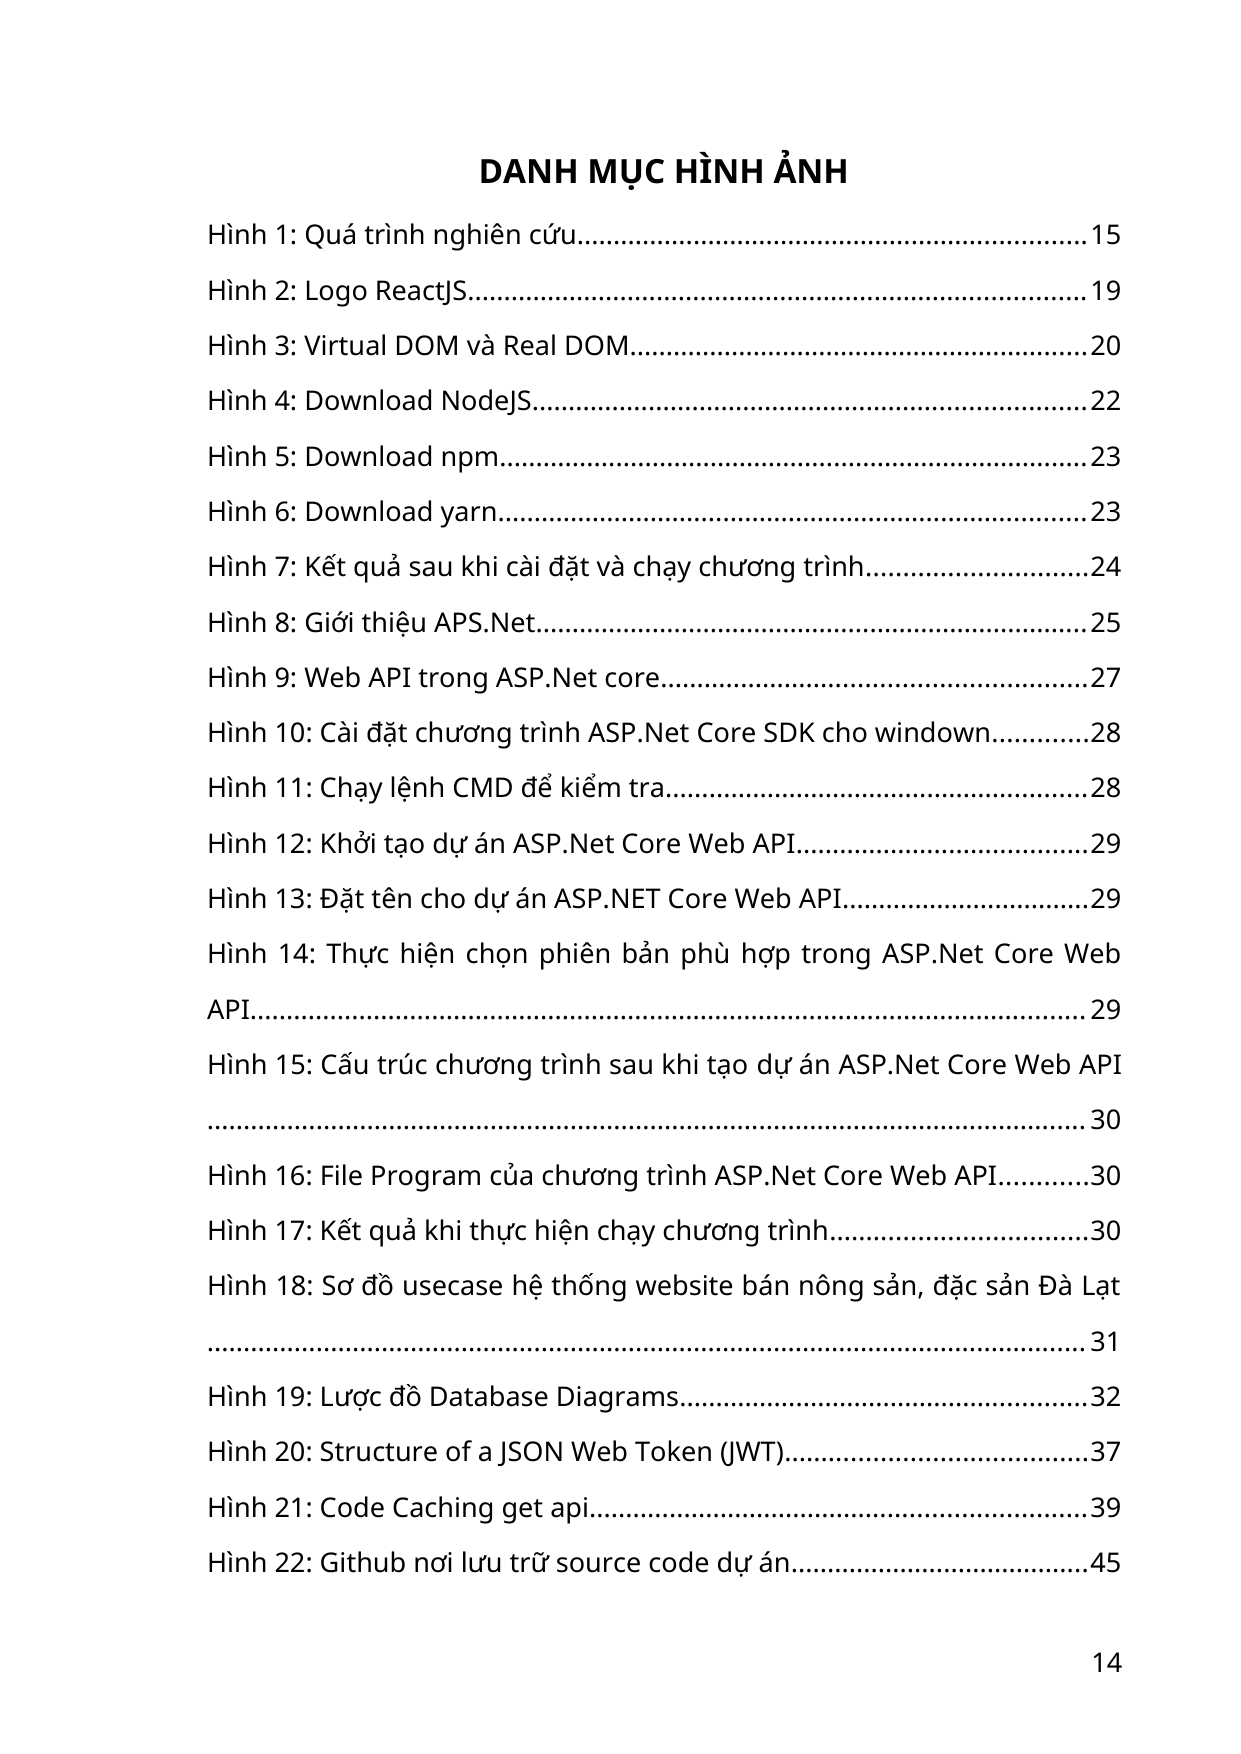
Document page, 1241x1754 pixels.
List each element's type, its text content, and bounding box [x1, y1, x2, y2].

text Hình 8: Giới thiệu APS.Net 25 [207, 603, 1122, 640]
text Hình 22: Github nơi lưu trữ source code dự án 45 [207, 1543, 1122, 1580]
text Hình 13: Đặt tên cho dự án ASP.NET Core Web API 29 [207, 879, 1122, 916]
text Hình 9: Web API trong ASP.Net core 27 [207, 658, 1122, 695]
subtitle DANH MỤC HÌNH ẢNH [205, 148, 1122, 193]
text Hình 18: Sơ đồ usecase hệ thống website bán nông sản, đặc sản Đà Lạt 31 [207, 1267, 1122, 1359]
text Hình 19: Lược đồ Database Diagrams 32 [207, 1377, 1122, 1414]
text Hình 7: Kết quả sau khi cài đặt và chạy chương trình 24 [207, 548, 1122, 584]
text Hình 1: Quá trình nghiên cứu 15 [207, 216, 1122, 253]
text Hình 3: Virtual DOM và Real DOM 20 [207, 326, 1122, 363]
text Hình 4: Download NodeJS 22 [207, 382, 1122, 419]
text Hình 17: Kết quả khi thực hiện chạy chương trình 30 [207, 1211, 1122, 1248]
text Hình 11: Chạy lệnh CMD để kiểm tra 28 [207, 769, 1122, 806]
text Hình 16: File Program của chương trình ASP.Net Core Web API 30 [207, 1156, 1122, 1193]
text Hình 5: Download npm 23 [207, 437, 1122, 474]
text Hình 21: Code Caching get api 39 [207, 1488, 1122, 1525]
text Hình 14: Thực hiện chọn phiên bản phù hợp trong ASP.Net Core Web API 29 [207, 935, 1122, 1027]
text Hình 15: Cấu trúc chương trình sau khi tạo dự án ASP.Net Core Web API 30 [207, 1046, 1122, 1138]
text Hình 12: Khởi tạo dự án ASP.Net Core Web API 29 [207, 824, 1122, 861]
text Hình 2: Logo ReactJS 19 [207, 271, 1122, 308]
text Hình 10: Cài đặt chương trình ASP.Net Core SDK cho windown 28 [207, 714, 1122, 751]
text Hình 20: Structure of a JSON Web Token (JWT) 37 [207, 1433, 1122, 1469]
text Hình 6: Download yarn 23 [207, 492, 1122, 529]
